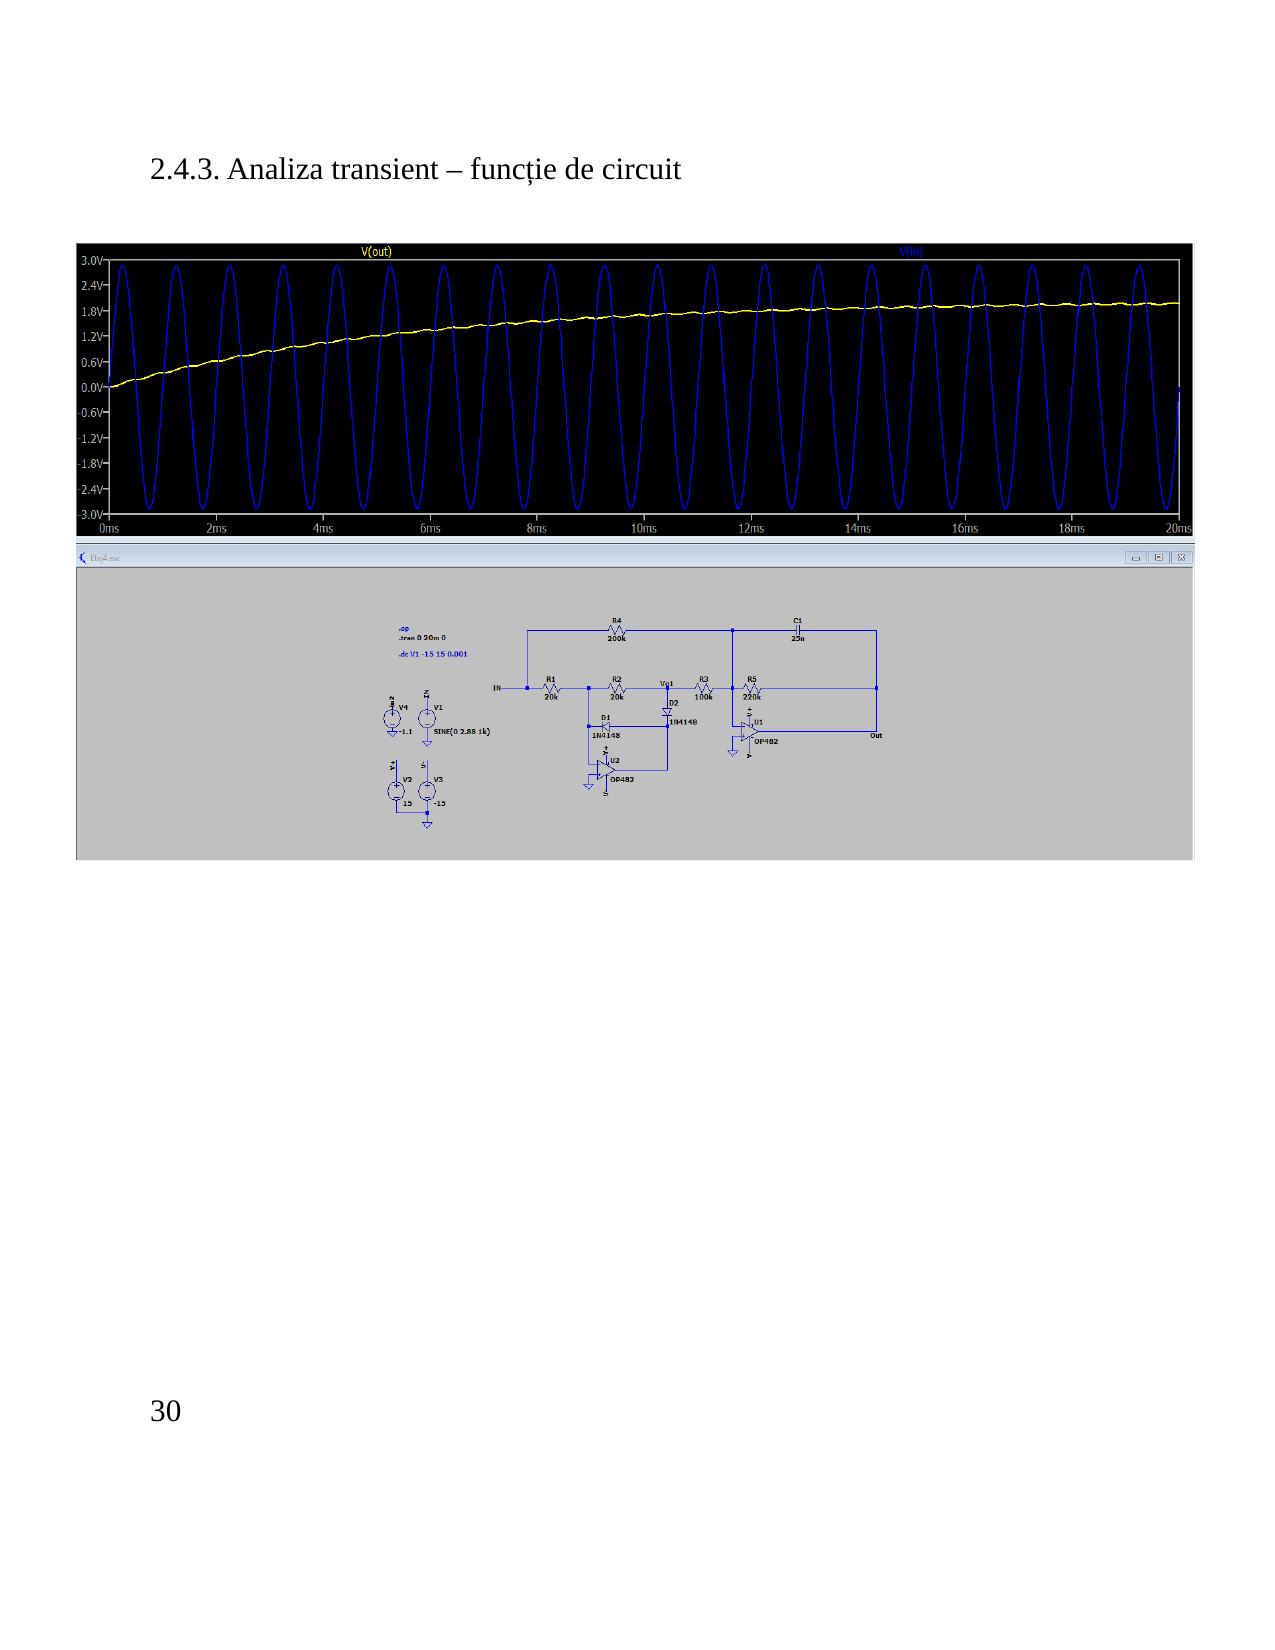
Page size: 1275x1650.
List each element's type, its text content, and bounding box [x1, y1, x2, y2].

picture [76, 243, 1195, 861]
subtitle 2.4.3. Analiza transient – funcție de circuit [150, 150, 1125, 186]
